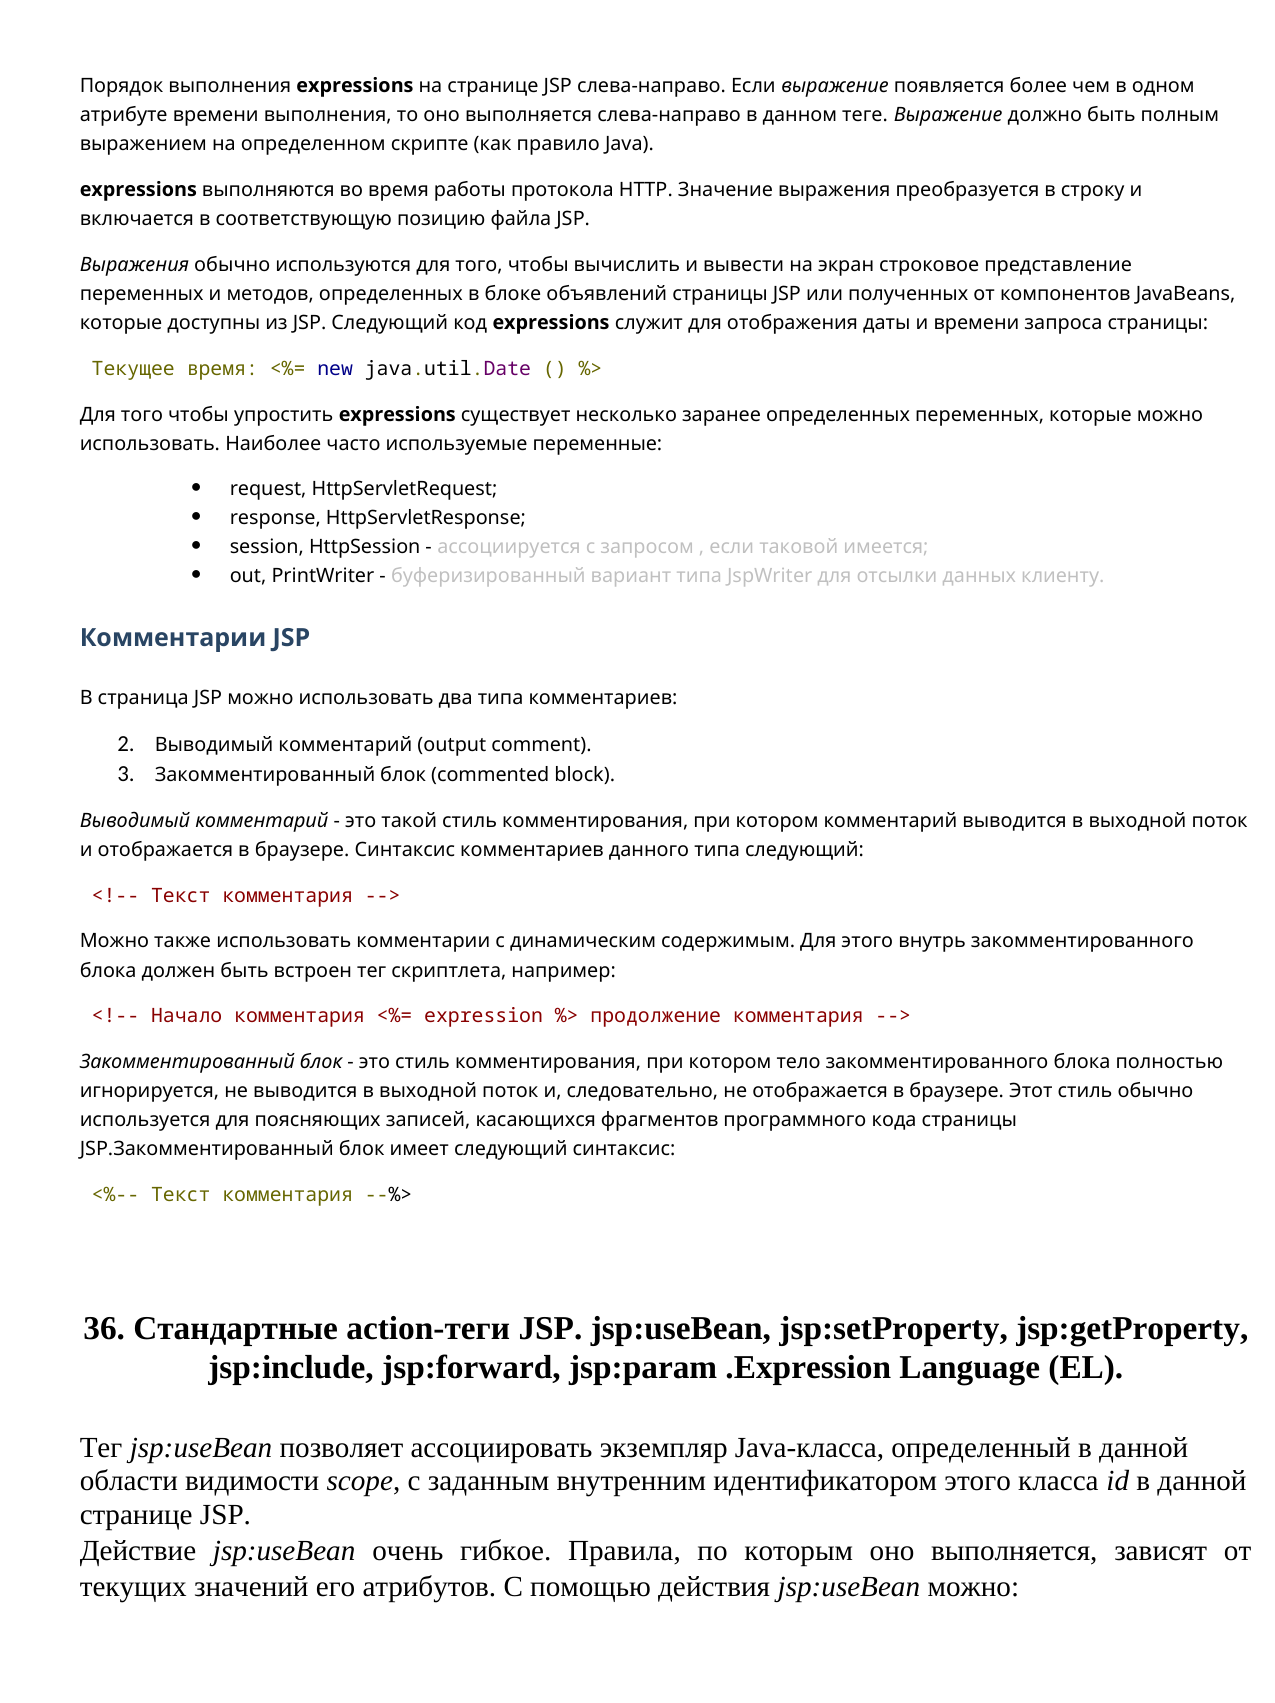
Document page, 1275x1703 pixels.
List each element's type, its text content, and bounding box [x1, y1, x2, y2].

text expressions выполняются во время работы протокола HTTP. Значение выражения преобразуется в строку и включается в соответствующую позицию файла JSP. [79, 175, 1252, 231]
text Текущее время: <%= new java.util.Date () %> [79, 354, 1252, 381]
list Выводимый комментарий (output comment). [117, 729, 1252, 757]
text <!-- Начало комментария <%= expression %> продолжение комментария --> [79, 1002, 1252, 1028]
list request, HttpServletRequest; [192, 474, 1252, 502]
list out, PrintWriter - буферизированный вариант типа JspWriter для отсылки данных клиенту. [192, 562, 1252, 589]
text Тег jsp:useBean позволяет ассоциировать экземпляр Java-класса, определенный в данной области видимости scope, с заданным внутренним идентификатором этого класса id в данной странице JSP. [79, 1430, 1252, 1530]
text 36. Стандартные action-теги JSP. jsp:useBean, jsp:setProperty, jsp:getProperty, jsp:include, jsp:forward, jsp:param .Expression Language (EL). [79, 1309, 1252, 1385]
subtitle Комментарии JSP [79, 620, 1252, 654]
list Закомментированный блок (commented block). [117, 759, 1252, 787]
text Действие jsp:useBean очень гибкое. Правила, по которым оно выполняется, зависят от текущих значений его атрибутов. С помощью действия jsp:useBean можно: [79, 1533, 1252, 1603]
list session, HttpSession - ассоциируется с запросом , если таковой имеется; [192, 533, 1252, 560]
list response, HttpServletResponse; [192, 504, 1252, 531]
text Закомментированный блок - это стиль комментирования, при котором тело закомментированного блока полностью игнорируется, не выводится в выходной поток и, следовательно, не отображается в браузере. Этот стиль обычно используется для поясняющих записей, касающихся фрагментов программного кода страницы JSP.Закомментированный блок имеет следующий синтаксис: [79, 1047, 1252, 1161]
text Для того чтобы упростить expressions существует несколько заранее определенных переменных, которые можно использовать. Наиболее часто используемые переменные: [79, 400, 1252, 456]
text Порядок выполнения expressions на странице JSP слева-направо. Если выражение появляется более чем в одном атрибуте времени выполнения, то оно выполняется слева-направо в данном теге. Выражение должно быть полным выражением на определенном скрипте (как правило Java). [79, 72, 1252, 157]
text <%-- Текст комментария --%> [79, 1180, 1252, 1207]
text <!-- Текст комментария --> [79, 881, 1252, 908]
text Выводимый комментарий - это такой стиль комментирования, при котором комментарий выводится в выходной поток и отображается в браузере. Синтаксис комментариев данного типа следующий: [79, 806, 1252, 862]
text Выражения обычно используются для того, чтобы вычислить и вывести на экран строковое представление переменных и методов, определенных в блоке объявлений страницы JSP или полученных от компонентов JavaBeans, которые доступны из JSP. Следующий код expressions служит для отображения даты и времени запроса страницы: [79, 250, 1252, 335]
text Можно также использовать комментарии с динамическим содержимым. Для этого внутрь закомментированного блока должен быть встроен тег скриптлета, например: [79, 927, 1252, 983]
text В страница JSP можно использовать два типа комментариев: [79, 683, 1252, 710]
